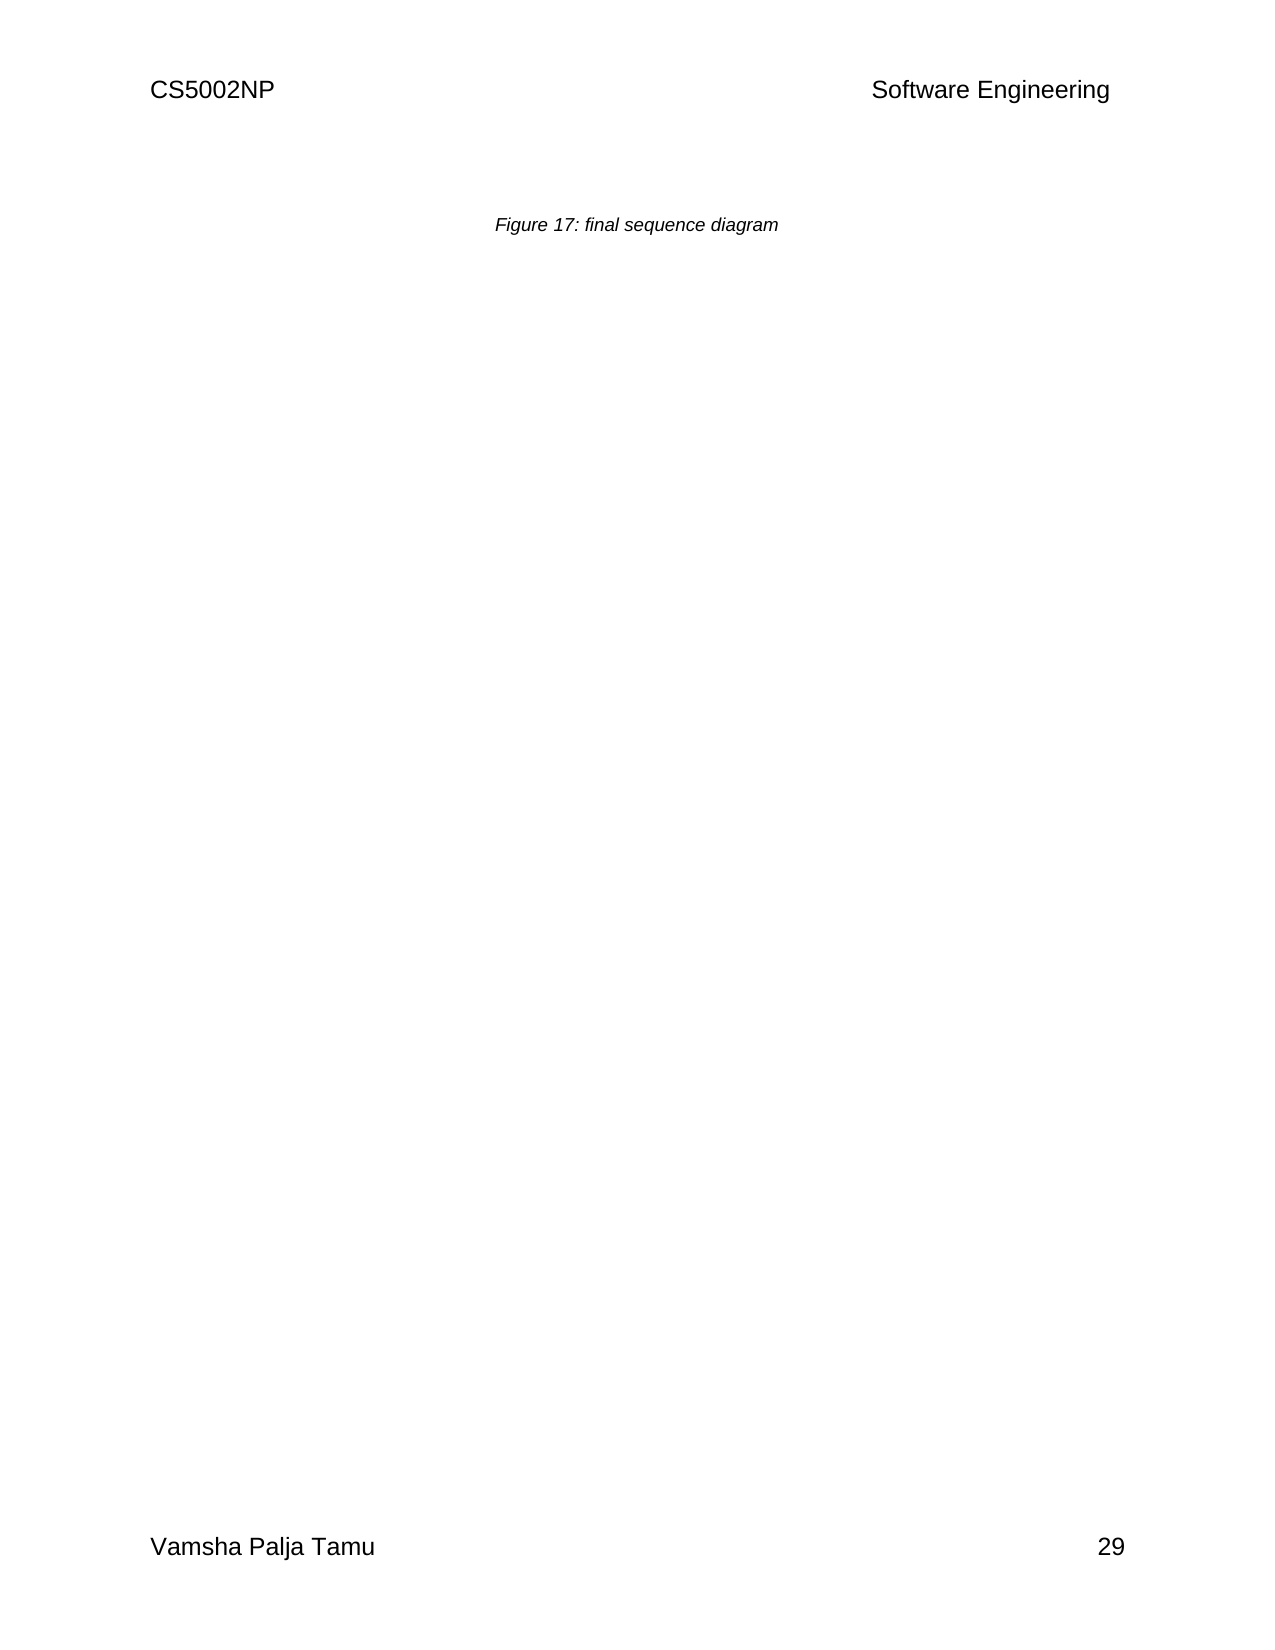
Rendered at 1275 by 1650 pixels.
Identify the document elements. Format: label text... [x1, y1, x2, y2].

text Figure 17: final sequence diagram [150, 214, 1125, 236]
